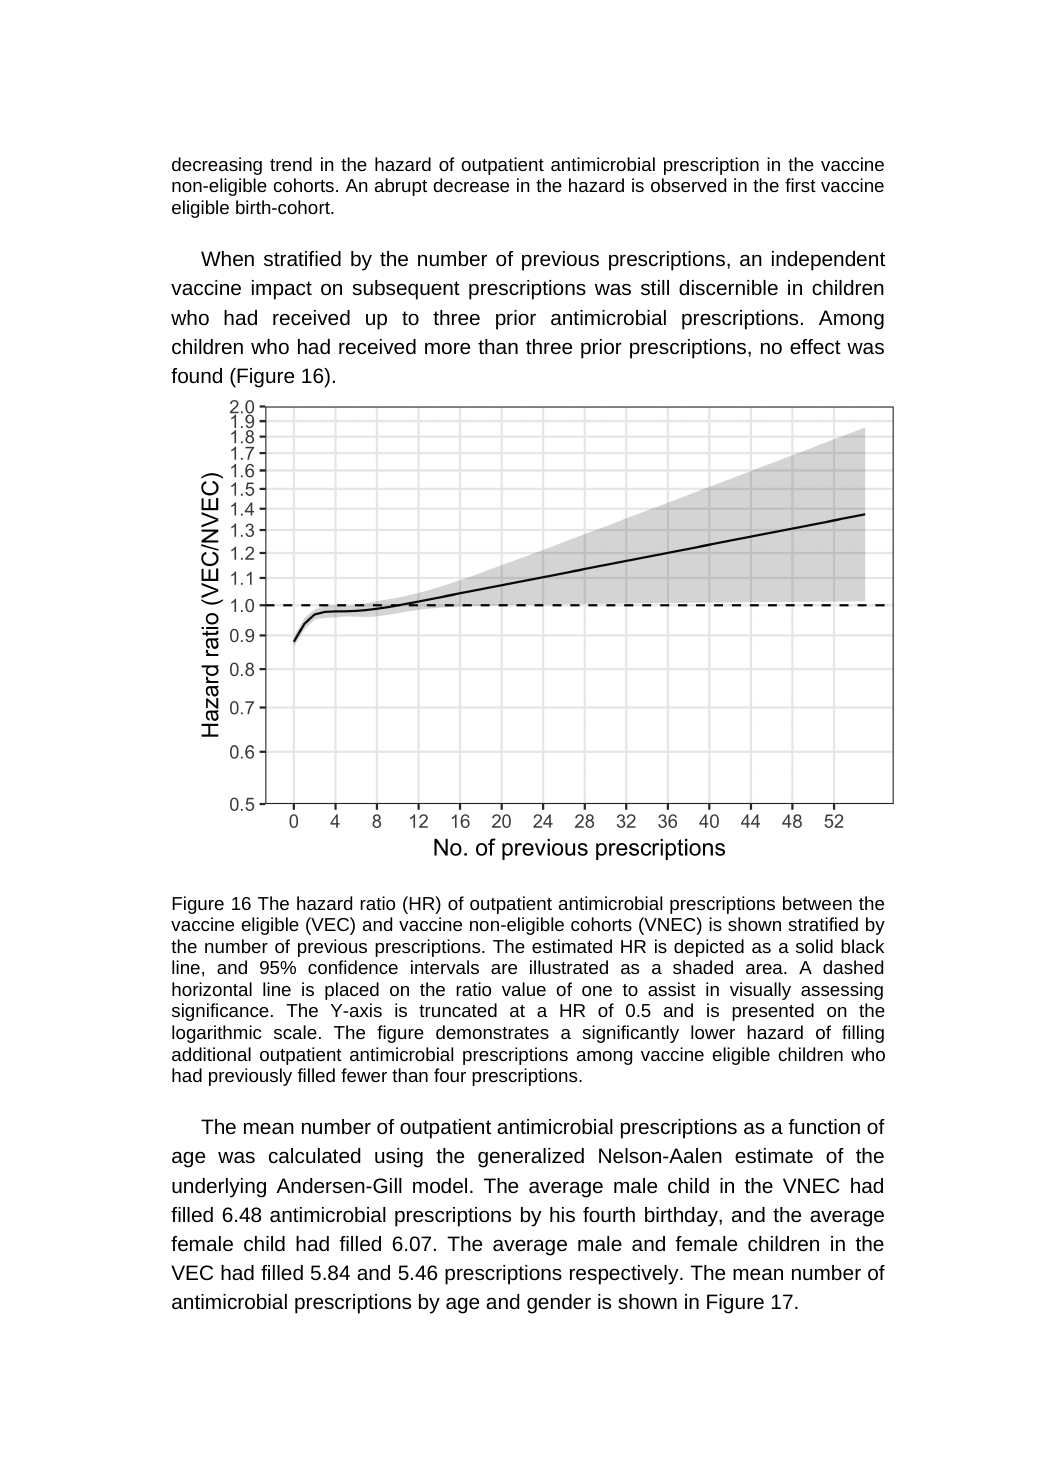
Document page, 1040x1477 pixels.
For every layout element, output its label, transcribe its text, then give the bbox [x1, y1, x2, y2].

text When stratified by the number of previous prescriptions, an independent vaccine impact on subsequent prescriptions was still discernible in children who had received up to three prior antimicrobial prescriptions. Among children who had received more than three prior prescriptions, no effect was found (Figure 16). [171, 243, 886, 389]
text Figure 16 The hazard ratio (HR) of outpatient antimicrobial prescriptions between the vaccine eligible (VEC) and vaccine non-eligible cohorts (VNEC) is shown stratified by the number of previous prescriptions. The estimated HR is depicted as a solid black line, and 95% confidence intervals are illustrated as a shaded area. A dashed horizontal line is placed on the ratio value of one to assist in visually assessing significance. The Y-axis is truncated at a HR of 0.5 and is presented on the logarithmic scale. The figure demonstrates a significantly lower hazard of filling additional outpatient antimicrobial prescriptions among vaccine eligible children who had previously filled fewer than four prescriptions. [171, 892, 886, 1086]
text The mean number of outpatient antimicrobial prescriptions as a function of age was calculated using the generalized Nelson-Aalen estimate of the underlying Andersen-Gill model. The average male child in the VNEC had filled 6.48 antimicrobial prescriptions by his fourth birthday, and the average female child had filled 6.07. The average male and female children in the VEC had filled 5.84 and 5.46 prescriptions respectively. The mean number of antimicrobial prescriptions by age and gender is shown in Figure 17. [171, 1111, 886, 1316]
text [171, 153, 886, 218]
picture [190, 395, 905, 872]
